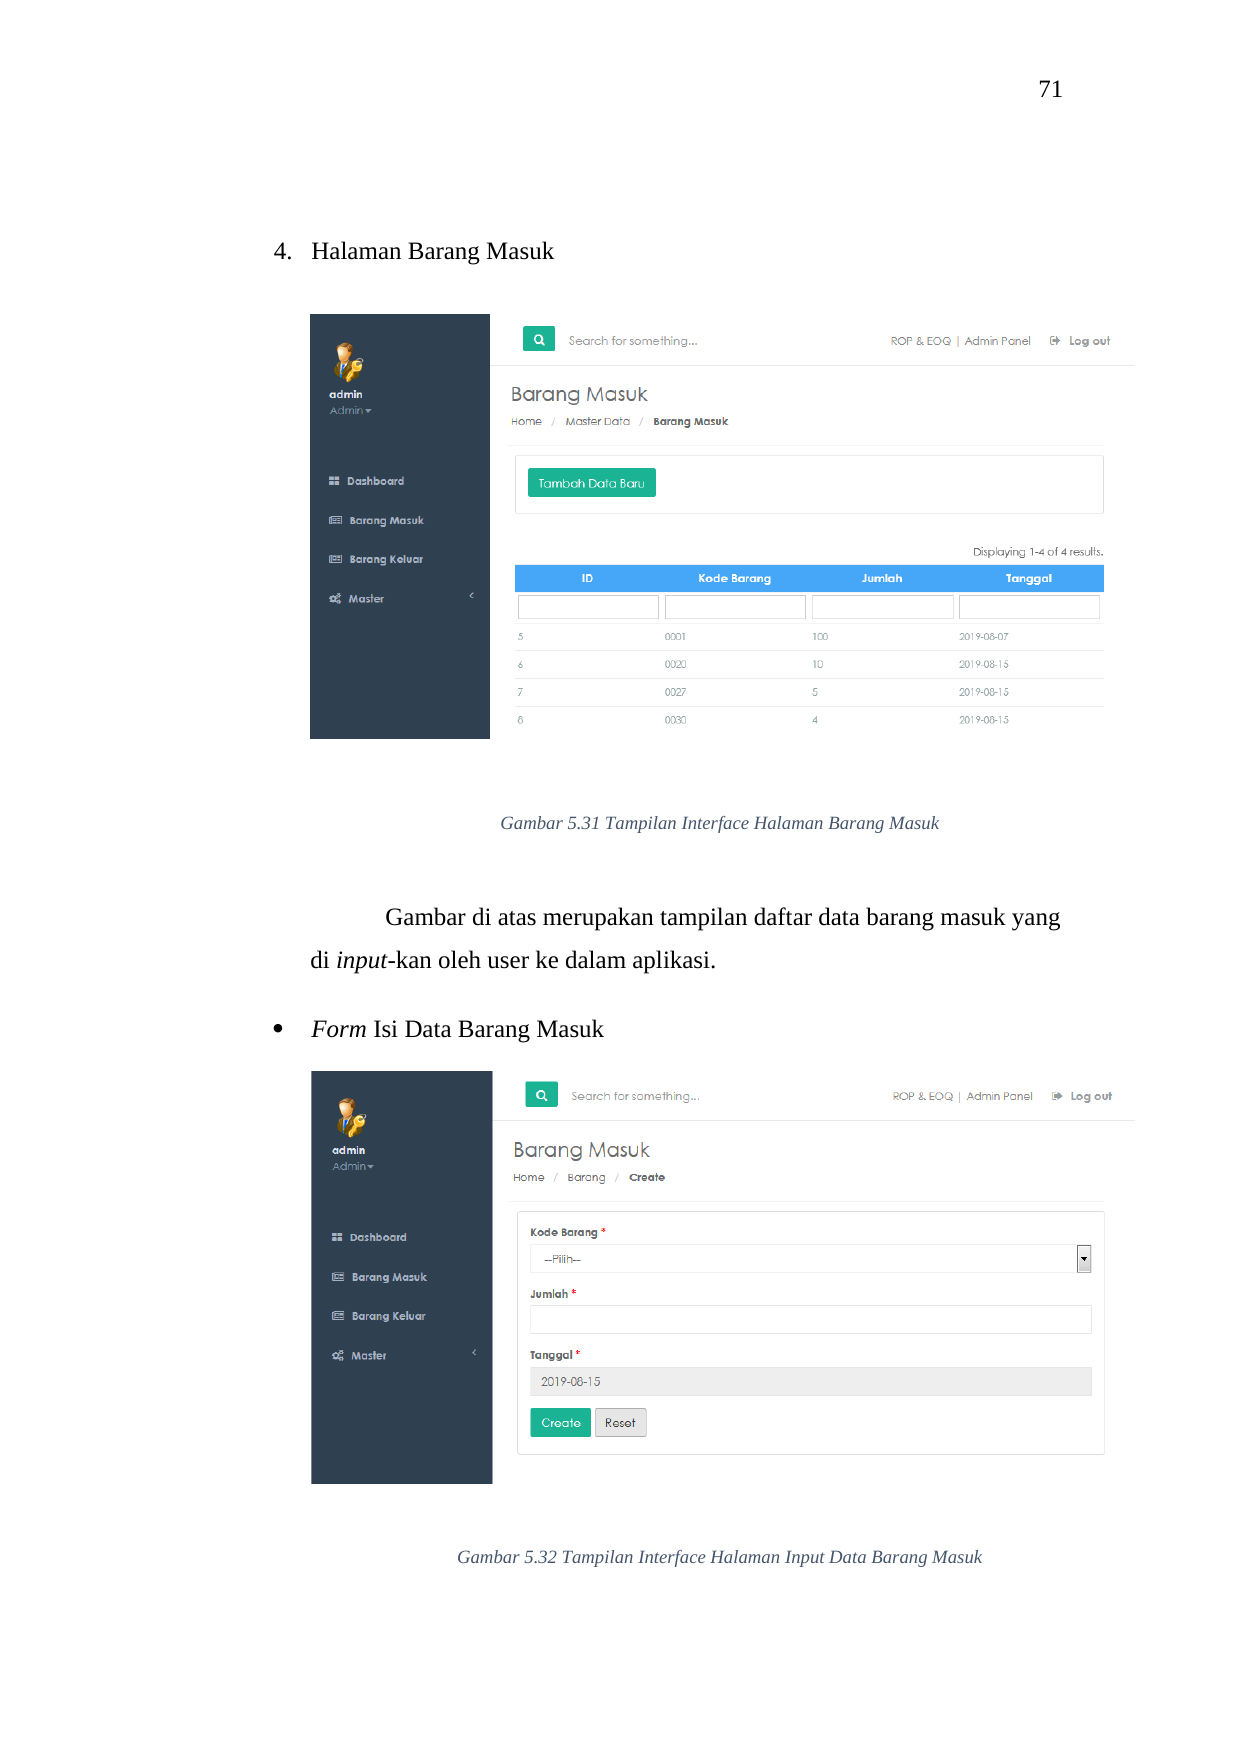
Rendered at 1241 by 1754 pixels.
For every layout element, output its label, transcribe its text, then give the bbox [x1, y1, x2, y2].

picture [311, 1071, 1137, 1484]
text Gambar di atas merupakan tampilan daftar data barang masuk yang di input-kan oleh user ke dalam aplikasi. [310, 902, 1063, 974]
list Halaman Barang Masuk [274, 236, 1063, 265]
picture [310, 314, 1137, 739]
list Form Isi Data Barang Masuk [274, 1014, 1063, 1042]
